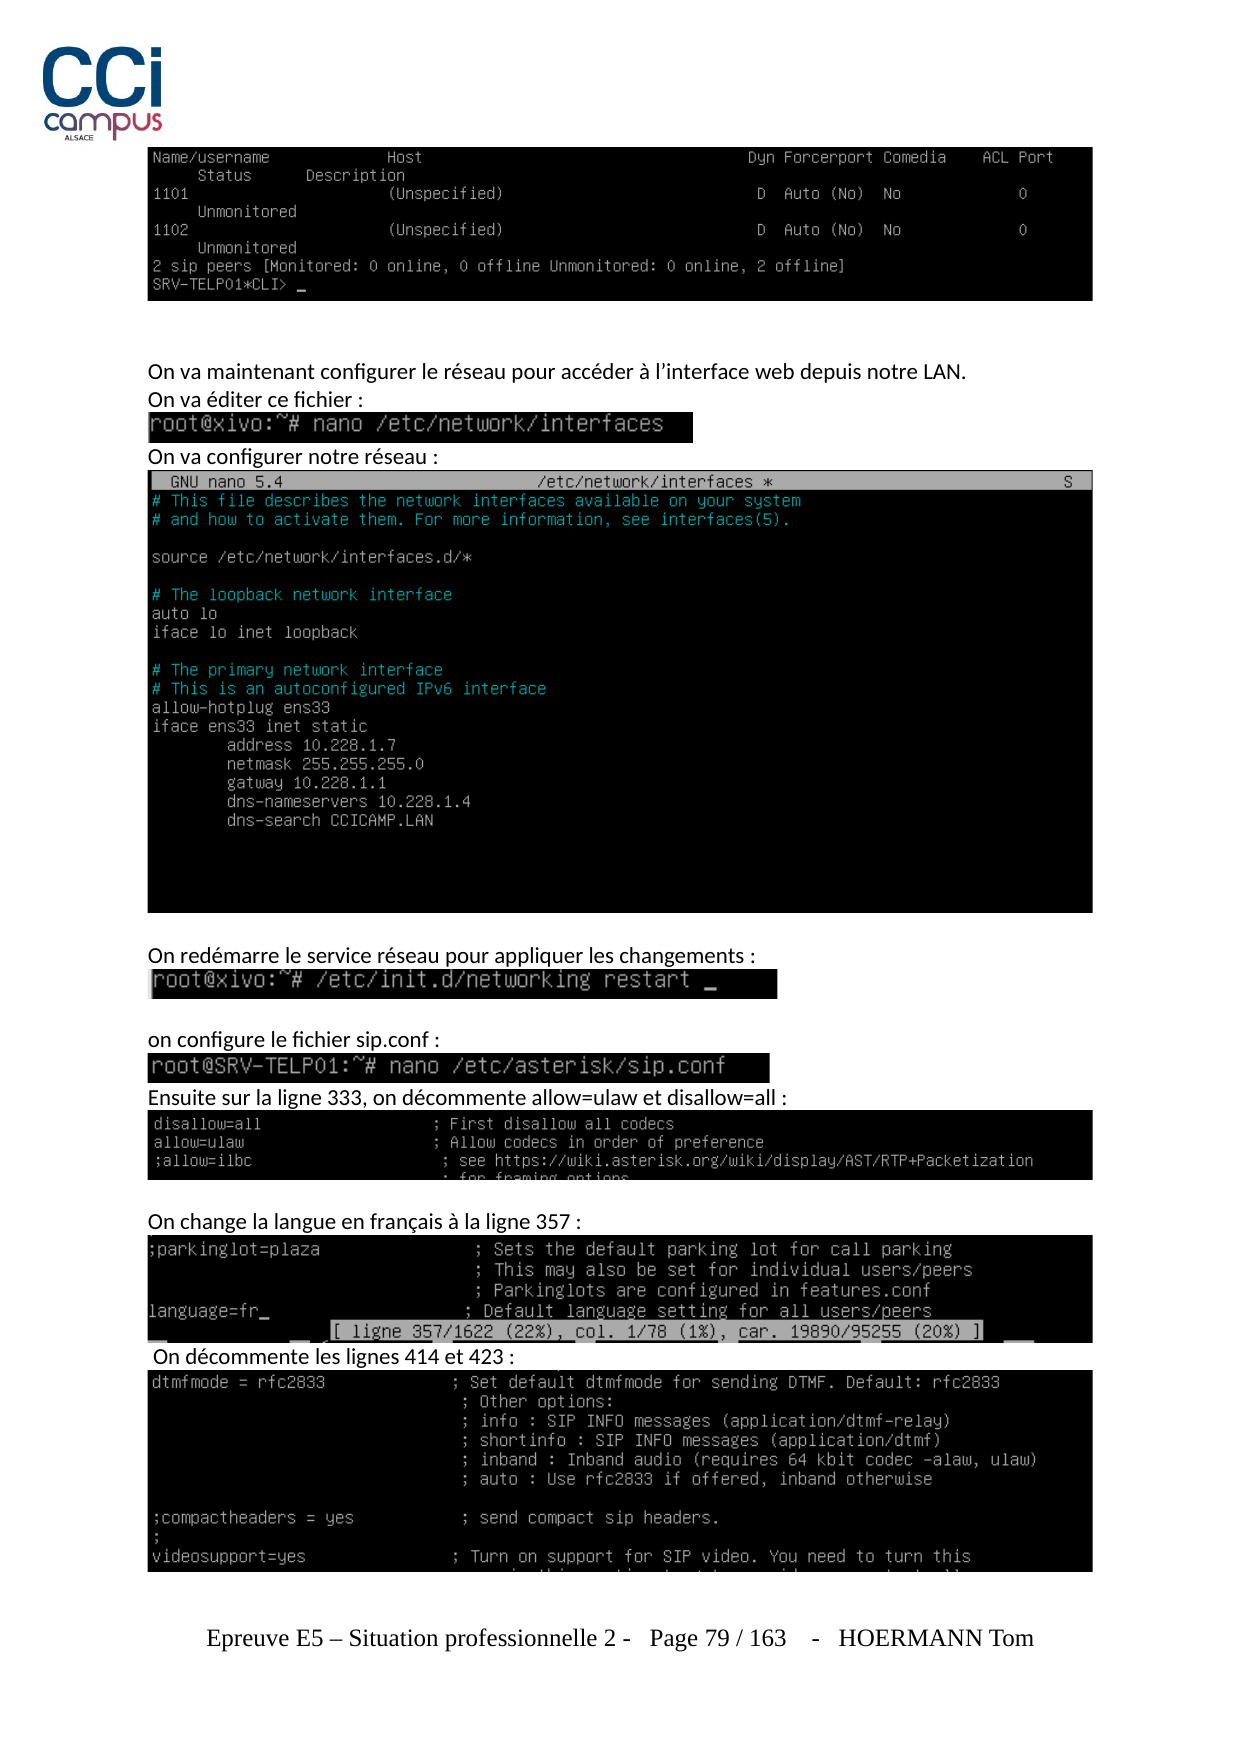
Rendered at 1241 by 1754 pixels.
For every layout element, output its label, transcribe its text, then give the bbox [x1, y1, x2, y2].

text On change la langue en français à la ligne 357 : [148, 1207, 1093, 1235]
picture [147, 969, 778, 999]
text On va maintenant configurer le réseau pour accéder à l’interface web depuis notre LAN. [148, 357, 1093, 385]
text On va éditer ce fichier : [148, 385, 1093, 413]
picture [147, 1370, 1093, 1572]
text on configure le fichier sip.conf : [148, 997, 1093, 1053]
text On redémarre le service réseau pour appliquer les changements : [148, 941, 1093, 969]
text On va configurer notre réseau : [148, 442, 1093, 470]
text Ensuite sur la ligne 333, on décommente allow=ulaw et disallow=all : [148, 1083, 1093, 1110]
text On décommente les lignes 414 et 423 : [148, 1343, 1093, 1370]
picture [35, 26, 1093, 301]
picture [147, 1053, 770, 1083]
picture [147, 470, 1093, 913]
picture [147, 412, 693, 443]
picture [147, 1110, 1093, 1180]
picture [147, 1235, 1093, 1343]
